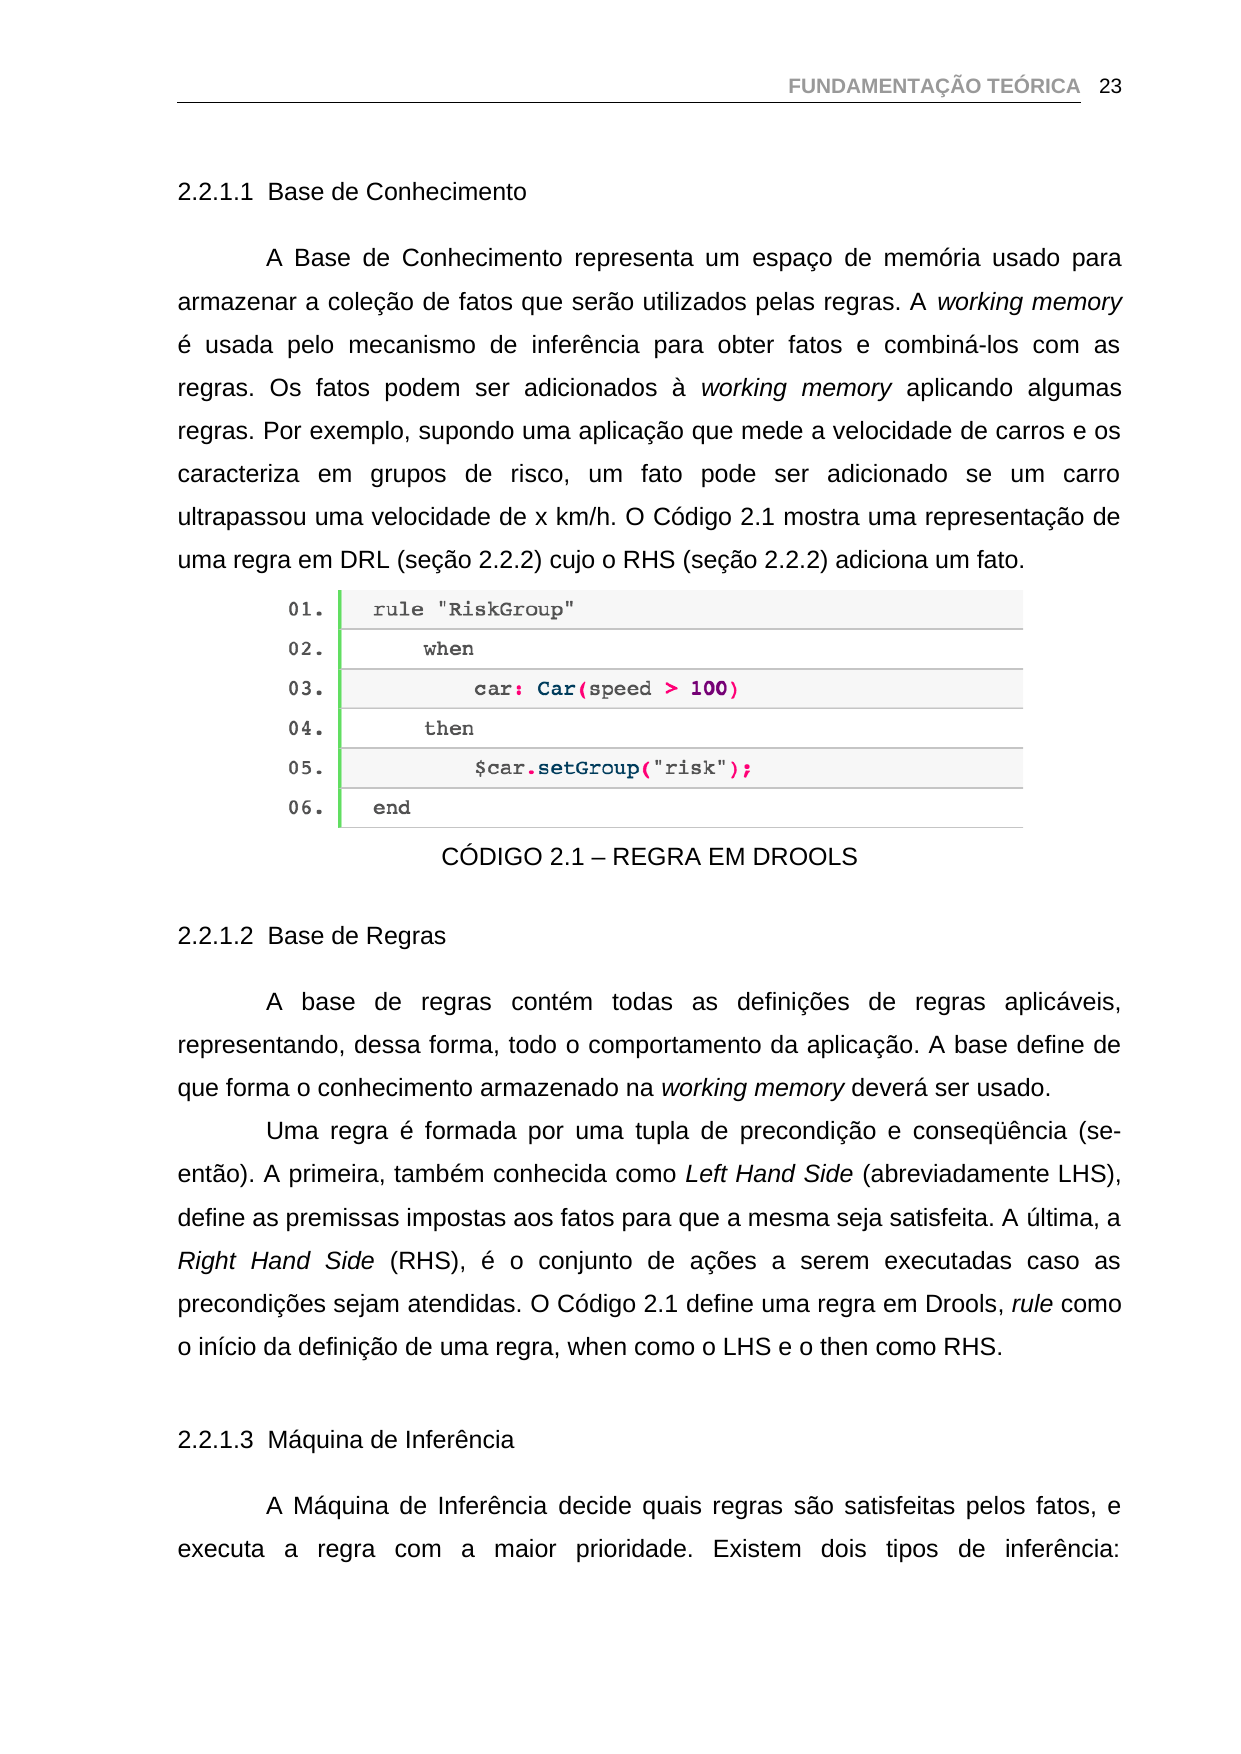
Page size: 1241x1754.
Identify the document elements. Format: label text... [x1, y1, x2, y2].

picture [276, 588, 1024, 828]
subtitle Máquina de Inferência [177, 1425, 1122, 1454]
subtitle Base de Regras [177, 921, 1122, 949]
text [177, 1491, 1122, 1563]
text Código 2.1 – REGRA em drools [177, 842, 1122, 871]
text A Base de Conhecimento representa um espaço de memória usado para armazenar a coleção de fatos que serão utilizados pelas regras. A working memory é usada pelo mecanismo de inferência para obter fatos e combiná-los com as regras. Os fatos podem ser adicionados à working memory aplicando algumas regras. Por exemplo, supondo uma aplicação que mede a velocidade de carros e os caracteriza em grupos de risco, um fato pode ser adicionado se um carro ultrapassou uma velocidade de x km/h. O Código 2.1 mostra uma representação de uma regra em DRL (seção 2.2.2) cujo o RHS (seção 2.2.2) adiciona um fato. [177, 243, 1122, 574]
text A base de regras contém todas as definições de regras aplicáveis, representando, dessa forma, todo o comportamento da aplicação. A base define de que forma o conhecimento armazenado na working memory deverá ser usado. [177, 987, 1122, 1102]
text Uma regra é formada por uma tupla de precondição e conseqüência (se-então). A primeira, também conhecida como Left Hand Side (abreviadamente LHS), define as premissas impostas aos fatos para que a mesma seja satisfeita. A última, a Right Hand Side (RHS), é o conjunto de ações a serem executadas caso as precondições sejam atendidas. O Código 2.1 define uma regra em Drools, rule como o início da definição de uma regra, when como o LHS e o then como RHS. [177, 1116, 1122, 1361]
subtitle Base de Conhecimento [177, 177, 1122, 206]
